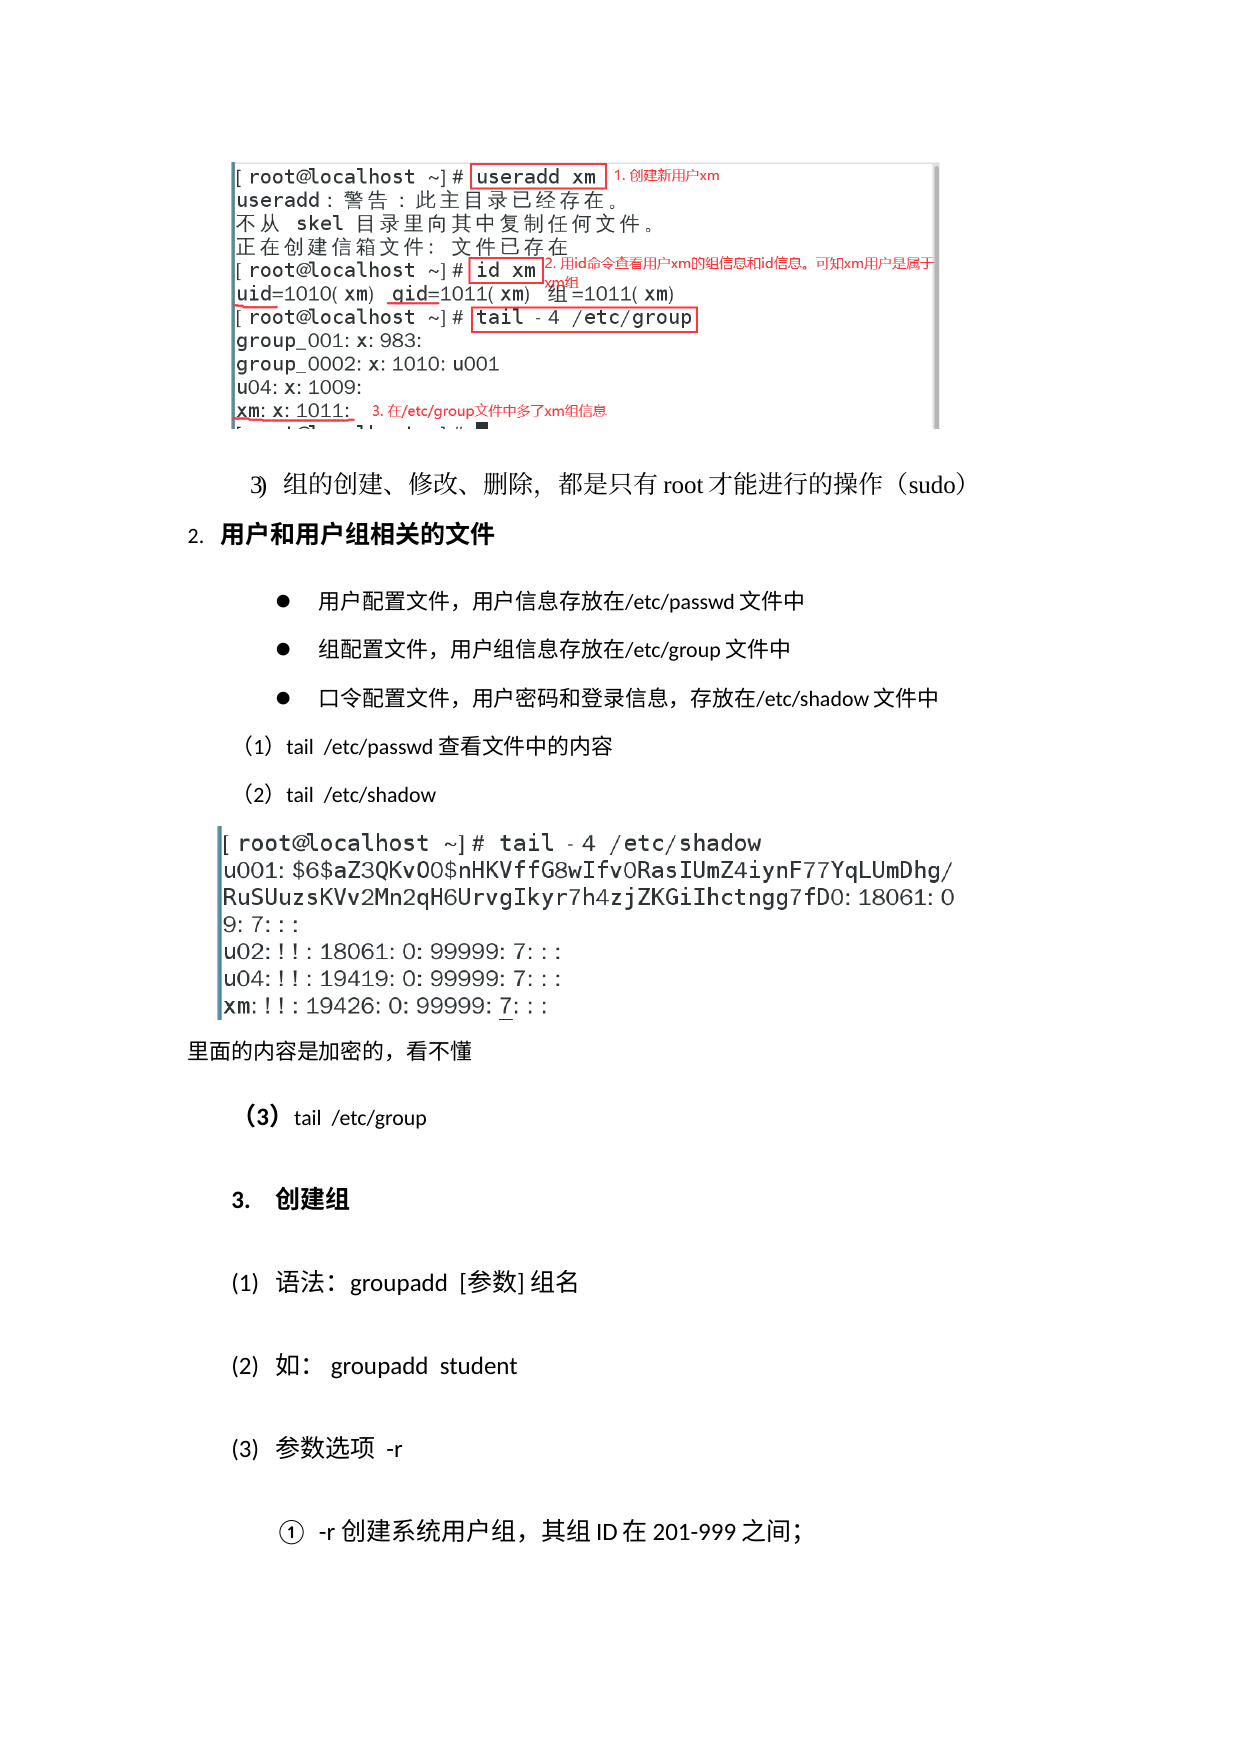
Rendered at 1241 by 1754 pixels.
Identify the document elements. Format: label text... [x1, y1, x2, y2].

picture [217, 826, 955, 1020]
list 如： groupadd student [231, 1331, 1053, 1396]
list 参数选项 -r [231, 1414, 1053, 1479]
list 用户和用户组相关的文件 [187, 500, 1053, 565]
list tail /etc/passwd 查看文件中的内容 [231, 728, 1053, 761]
list 组配置文件，用户组信息存放在/etc/group文件中 [275, 632, 1053, 664]
list 创建组 [231, 1165, 1053, 1230]
list 语法：groupadd [参数] 组名 [231, 1248, 1053, 1313]
list 口令配置文件，用户密码和登录信息，存放在/etc/shadow文件中 [275, 680, 1053, 713]
list 里面的内容是加密的，看不懂 [187, 1033, 1053, 1066]
list -r 创建系统用户组，其组ID在201-999之间； [275, 1497, 1053, 1562]
list tail /etc/group [231, 1082, 1053, 1147]
list 用户配置文件，用户信息存放在/etc/passwd文件中 [275, 583, 1053, 616]
list 组的创建、修改、删除，都是只有root才能进行的操作（sudo） [200, 468, 1053, 500]
picture [231, 162, 940, 429]
list tail /etc/shadow [231, 777, 1053, 809]
